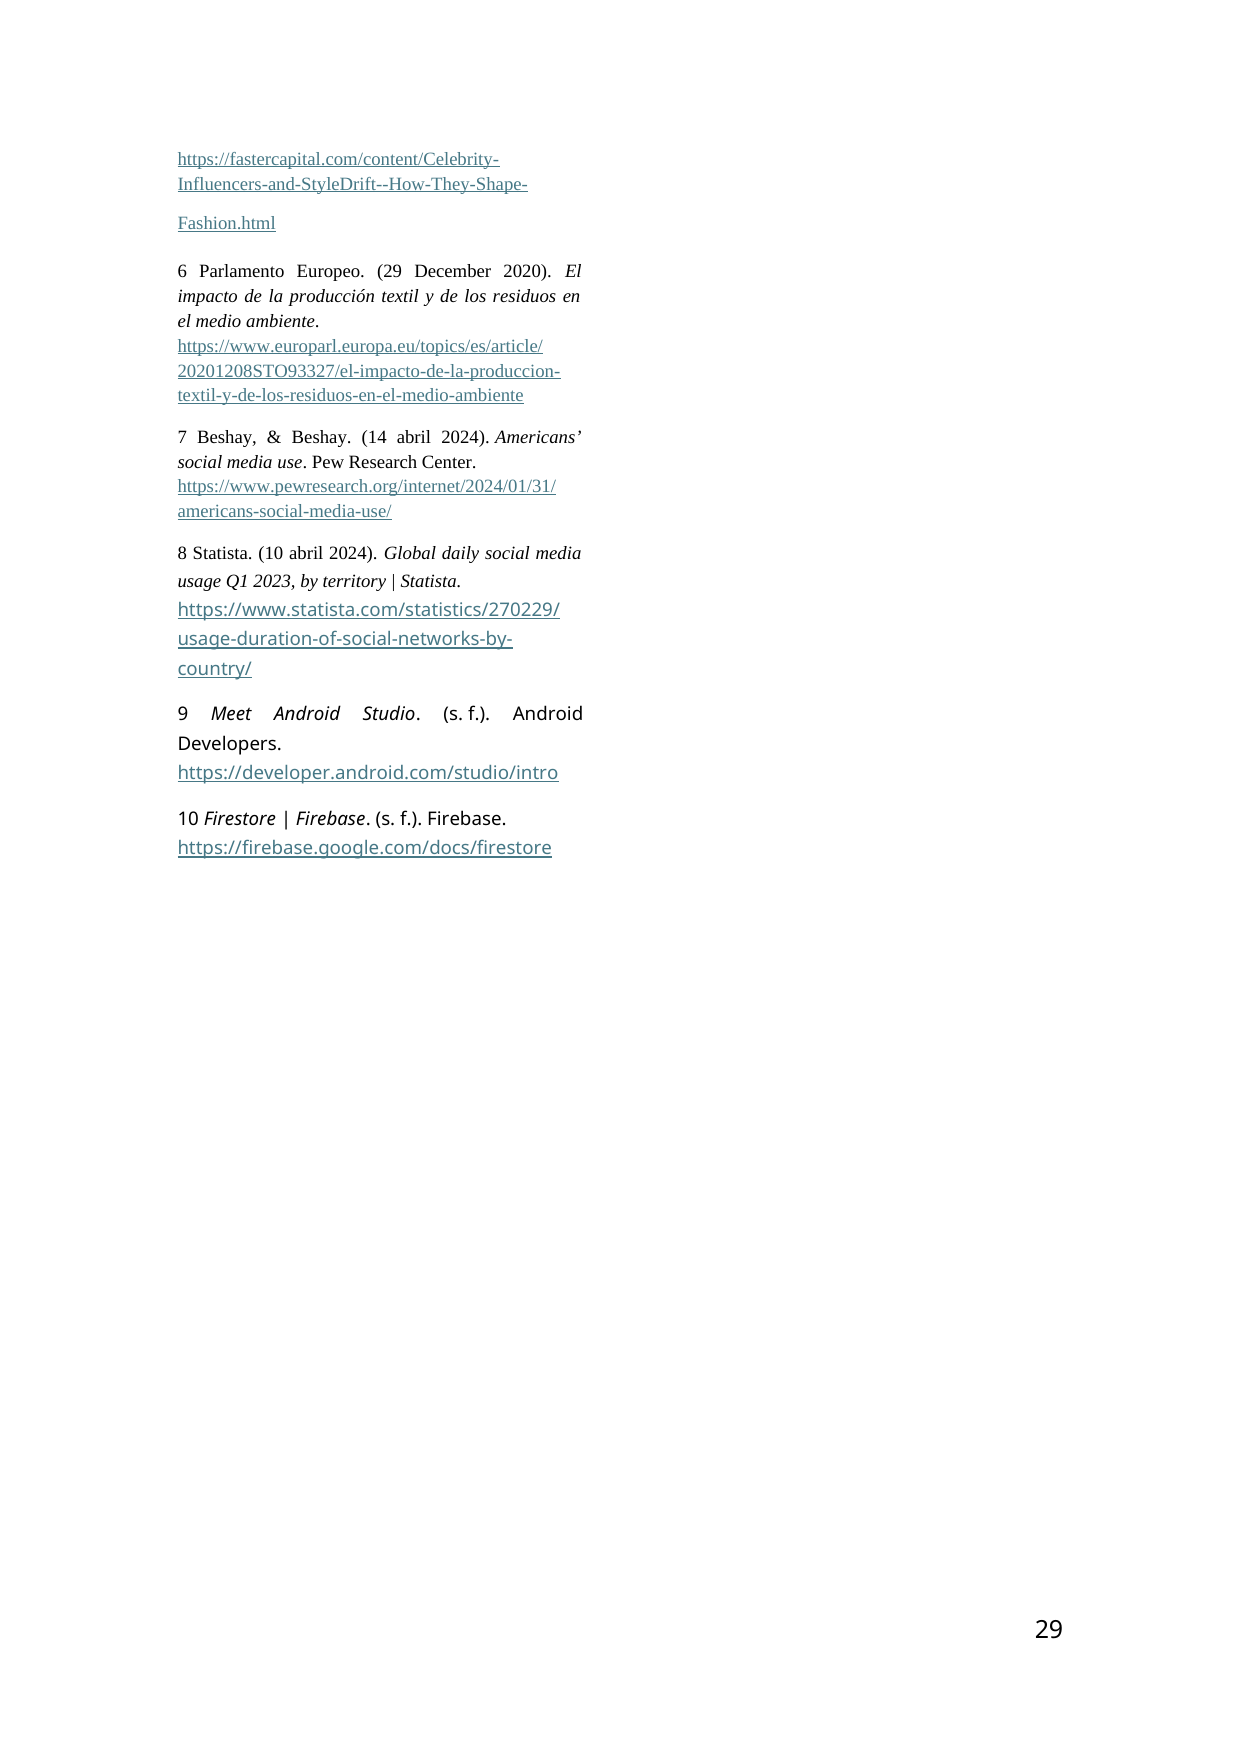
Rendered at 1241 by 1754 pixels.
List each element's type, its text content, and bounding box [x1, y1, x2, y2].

text 9 Meet Android Studio. (s. f.). Android Developers. https://developer.android.com/studio/intro [177, 701, 583, 785]
text https://www.europarl.europa.eu/topics/es/article/20201208STO93327/el-impacto-de-la-produccion-textil-y-de-los-residuos-en-el-medio-ambiente [177, 335, 583, 406]
text 10 Firestore | Firebase. (s. f.). Firebase. [177, 805, 583, 831]
text https://firebase.google.com/docs/firestore [177, 834, 583, 860]
text 7 Beshay, & Beshay. (14 abril 2024). Americans’ social media use. Pew Research Center. [177, 426, 583, 472]
text 8 Statista. (10 abril 2024). Global daily social media usage Q1 2023, by territory | Statista. [177, 542, 583, 592]
text https://www.statista.com/statistics/270229/usage-duration-of-social-networks-by-country/ [177, 596, 583, 680]
text https://www.pewresearch.org/internet/2024/01/31/americans-social-media-use/ [177, 475, 583, 522]
text 6 Parlamento Europeo. (29 December 2020). El impacto de la producción textil y de los residuos en el medio ambiente. [177, 260, 583, 332]
